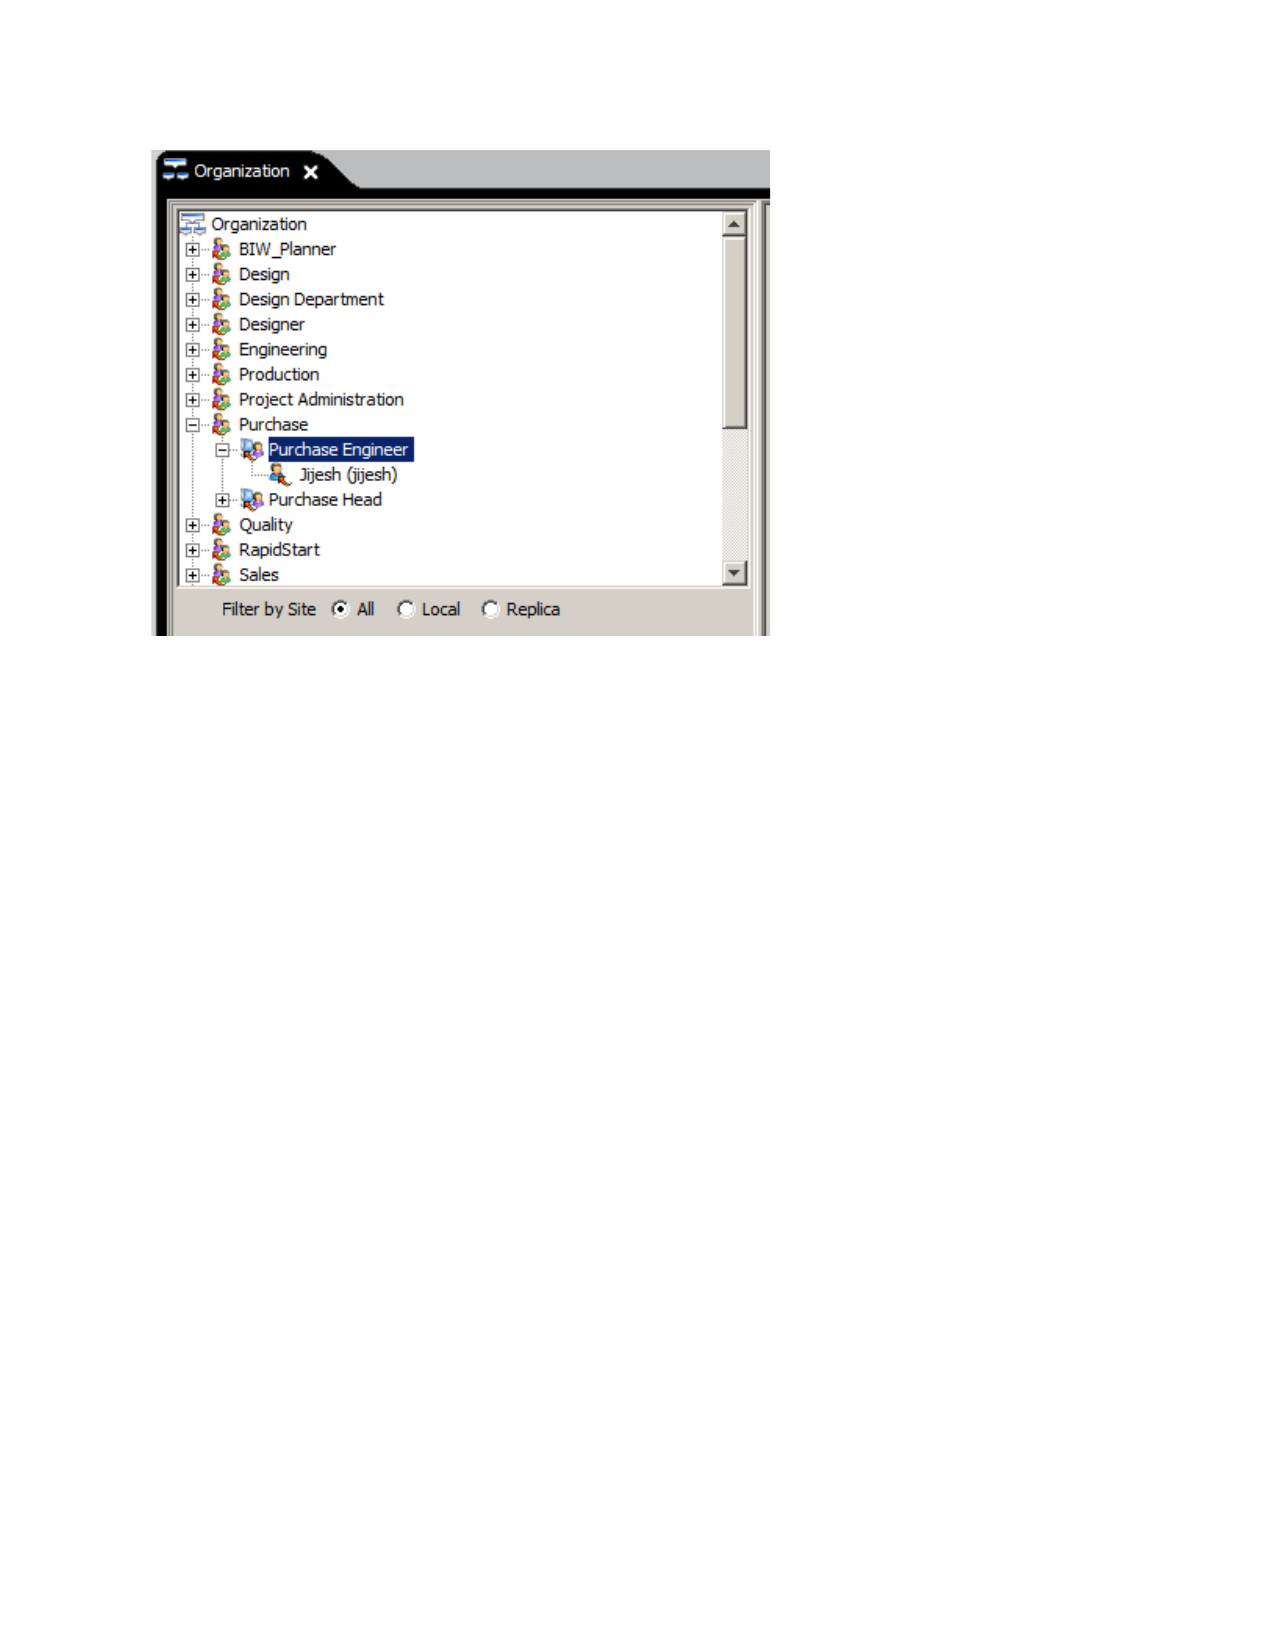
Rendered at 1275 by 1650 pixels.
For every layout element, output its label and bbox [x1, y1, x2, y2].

picture [150, 150, 771, 636]
